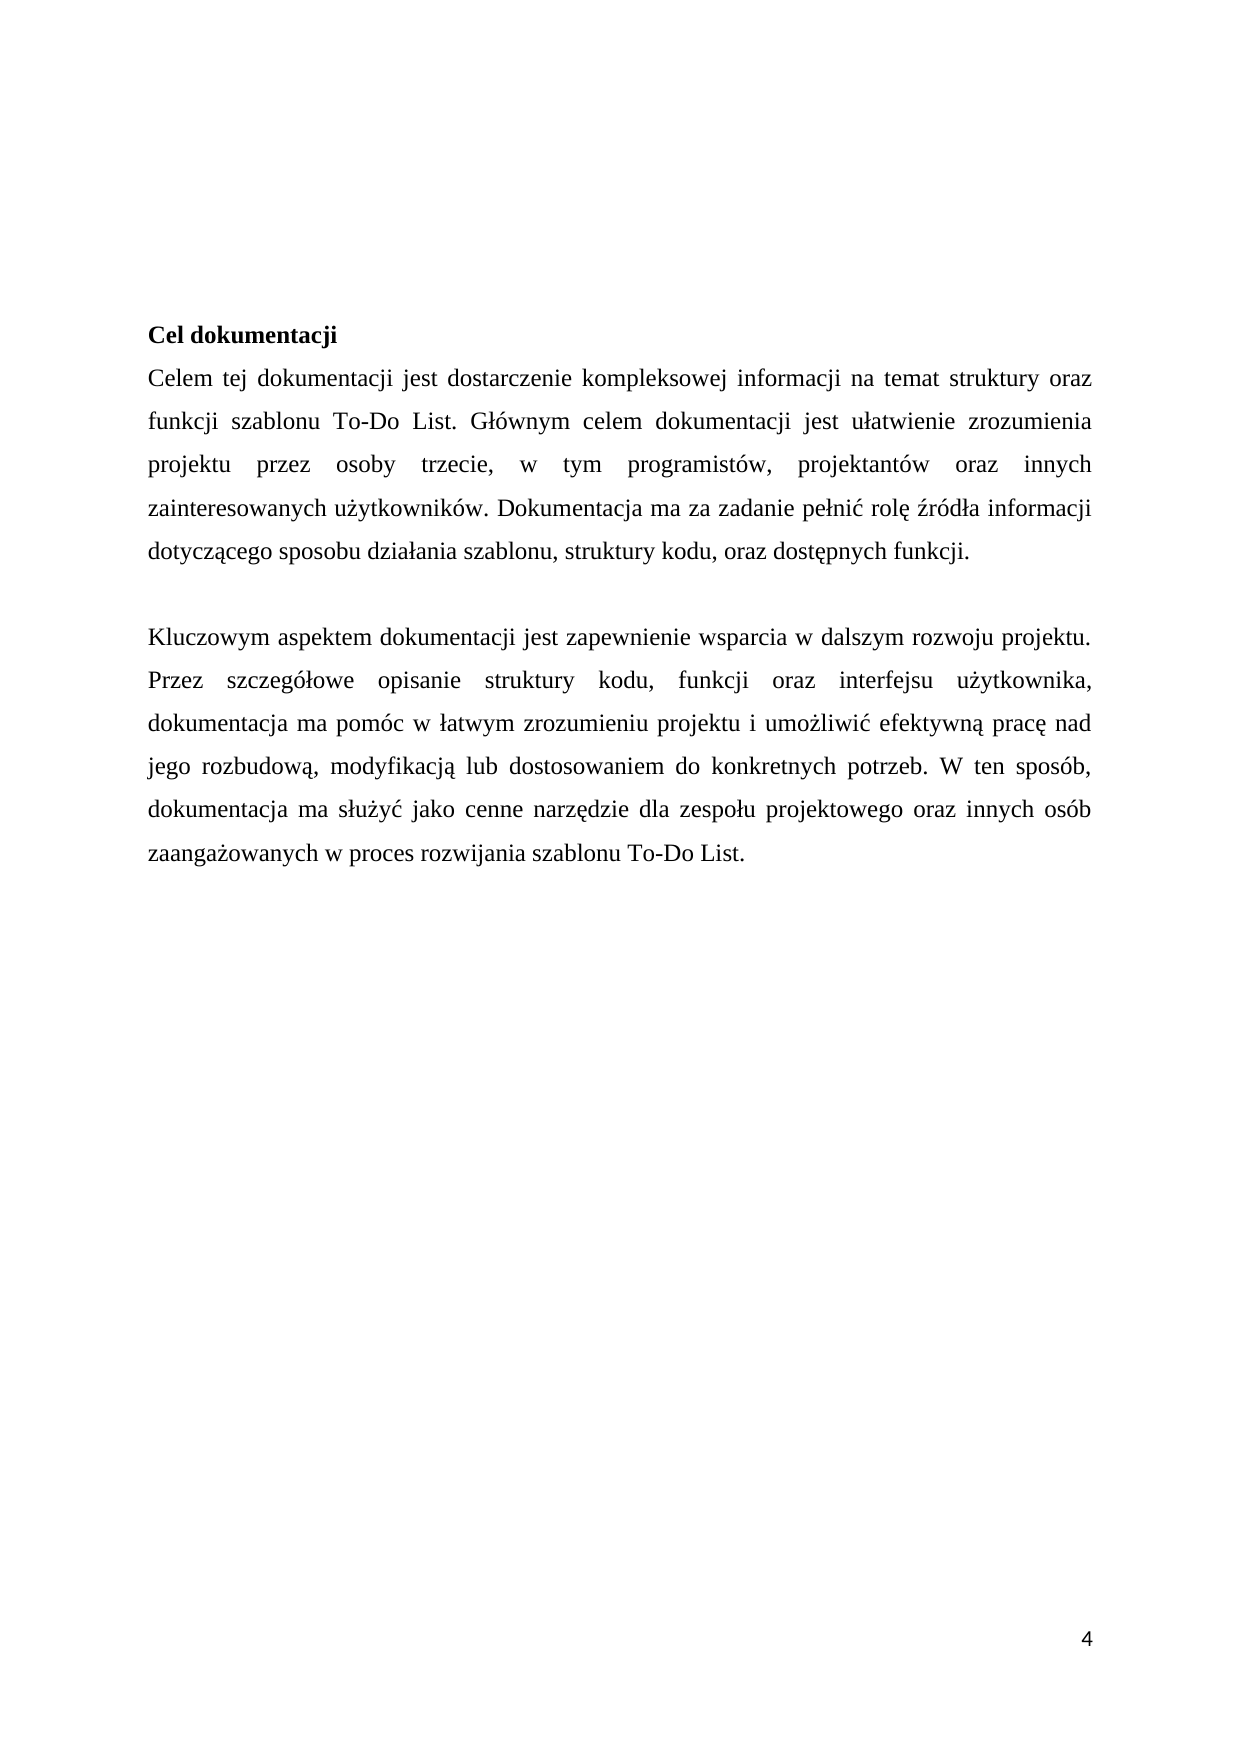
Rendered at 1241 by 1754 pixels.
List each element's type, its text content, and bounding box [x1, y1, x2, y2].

text Celem tej dokumentacji jest dostarczenie kompleksowej informacji na temat struktury oraz funkcji szablonu To-Do List. Głównym celem dokumentacji jest ułatwienie zrozumienia projektu przez osoby trzecie, w tym programistów, projektantów oraz innych zainteresowanych użytkowników. Dokumentacja ma za zadanie pełnić rolę źródła informacji dotyczącego sposobu działania szablonu, struktury kodu, oraz dostępnych funkcji. [148, 363, 1093, 564]
text Cel dokumentacji [148, 320, 1093, 349]
text Kluczowym aspektem dokumentacji jest zapewnienie wsparcia w dalszym rozwoju projektu. Przez szczegółowe opisanie struktury kodu, funkcji oraz interfejsu użytkownika, dokumentacja ma pomóc w łatwym zrozumieniu projektu i umożliwić efektywną pracę nad jego rozbudową, modyfikacją lub dostosowaniem do konkretnych potrzeb. W ten sposób, dokumentacja ma służyć jako cenne narzędzie dla zespołu projektowego oraz innych osób zaangażowanych w proces rozwijania szablonu To-Do List. [148, 622, 1093, 866]
